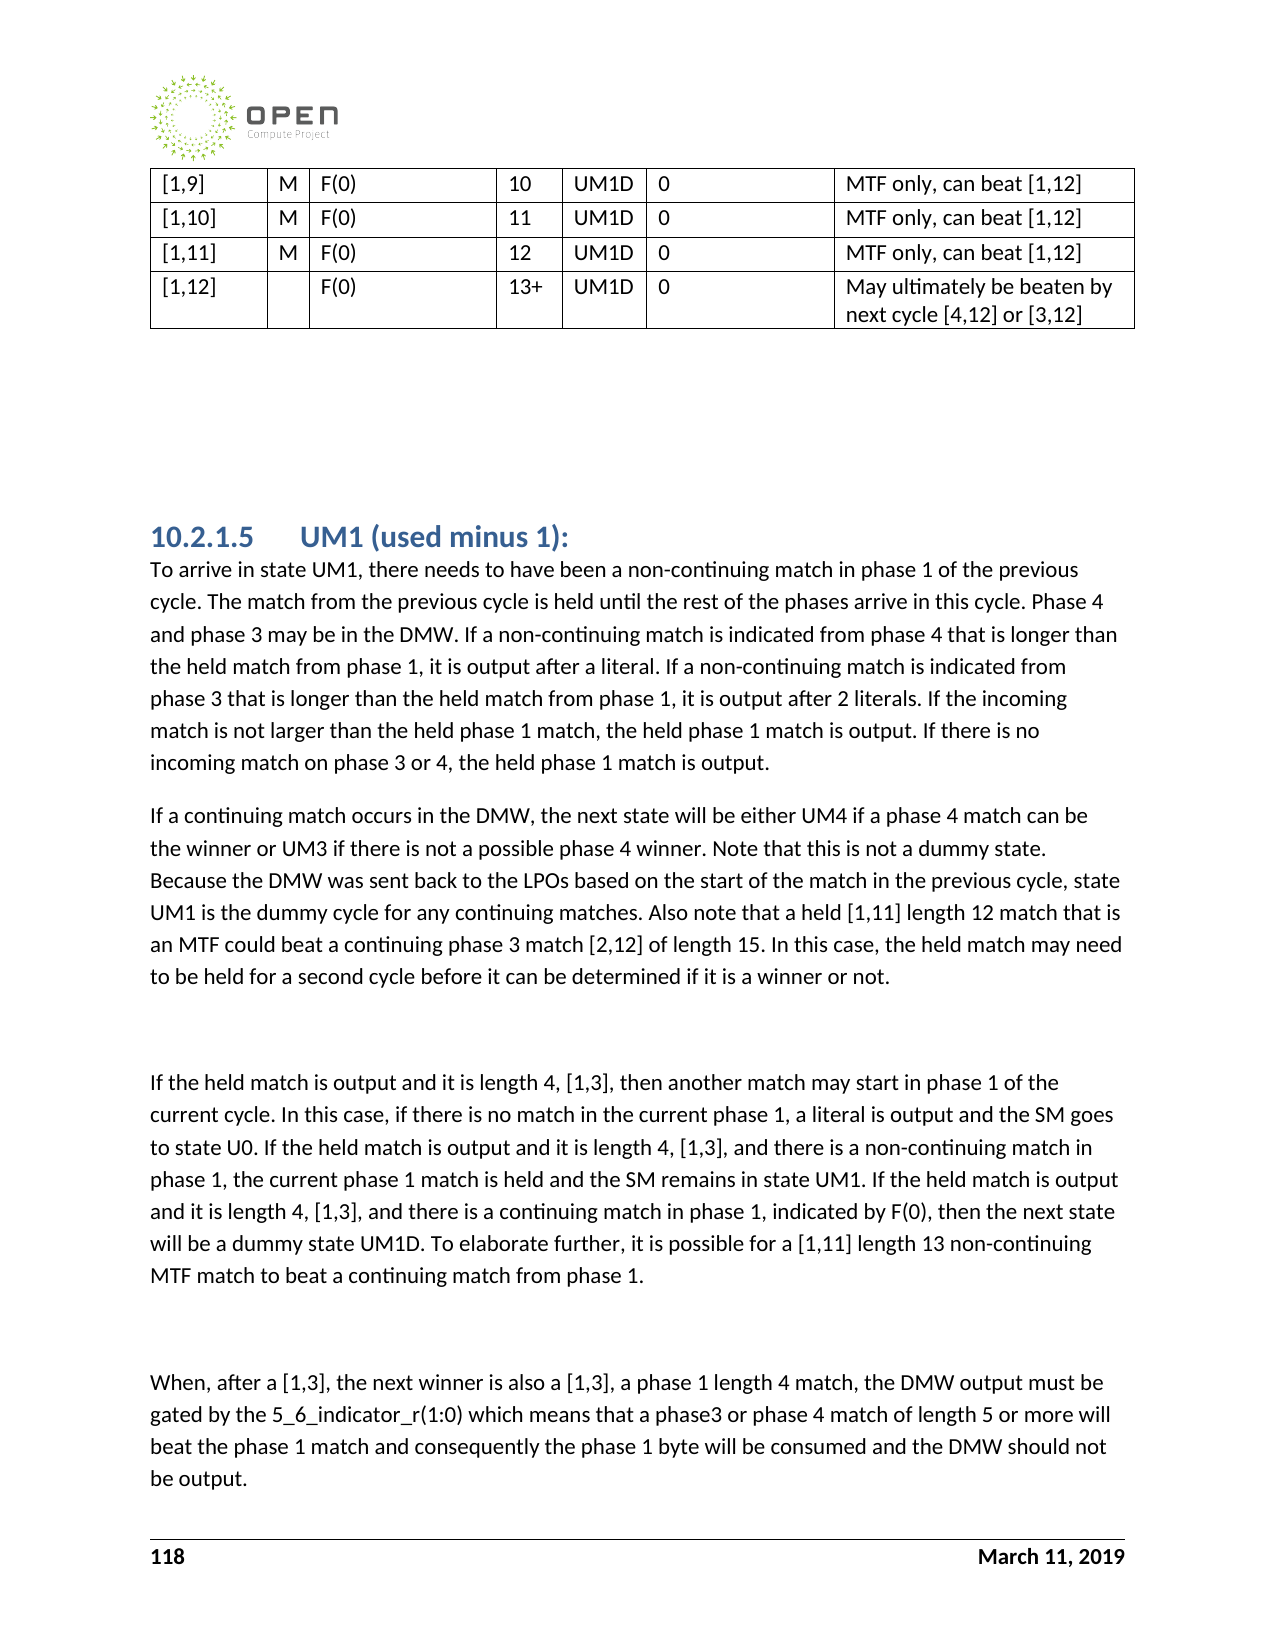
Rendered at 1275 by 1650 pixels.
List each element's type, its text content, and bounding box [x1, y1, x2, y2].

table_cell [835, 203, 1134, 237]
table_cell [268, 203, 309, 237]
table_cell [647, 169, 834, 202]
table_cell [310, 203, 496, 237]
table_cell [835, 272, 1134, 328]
subtitle UM1 (used minus 1): [150, 517, 1125, 555]
text To arrive in state UM1, there needs to have been a non-continuing match in phase 1 of the previous cycle. The match from the previous cycle is held until the rest of the phases arrive in this cycle. Phase 4 and phase 3 may be in the DMW. If a non-continuing match is indicated from phase 4 that is longer than the held match from phase 1, it is output after a literal. If a non-continuing match is indicated from phase 3 that is longer than the held match from phase 1, it is output after 2 literals. If the incoming match is not larger than the held phase 1 match, the held phase 1 match is output. If there is no incoming match on phase 3 or 4, the held phase 1 match is output. [150, 555, 1125, 776]
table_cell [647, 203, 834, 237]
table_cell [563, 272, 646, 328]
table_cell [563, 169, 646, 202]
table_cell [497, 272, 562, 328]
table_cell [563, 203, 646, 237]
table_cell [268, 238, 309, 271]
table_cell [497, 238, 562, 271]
text When, after a [1,3], the next winner is also a [1,3], a phase 1 length 4 match, the DMW output must be gated by the 5_6_indicator_r(1:0) which means that a phase3 or phase 4 match of length 5 or more will beat the phase 1 match and consequently the phase 1 byte will be consumed and the DMW should not be output. [150, 1368, 1125, 1492]
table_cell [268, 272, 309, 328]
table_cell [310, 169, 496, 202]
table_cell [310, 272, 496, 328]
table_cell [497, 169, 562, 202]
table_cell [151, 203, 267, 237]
text If the held match is output and it is length 4, [1,3], then another match may start in phase 1 of the current cycle. In this case, if there is no match in the current phase 1, a literal is output and the SM goes to state U0. If the held match is output and it is length 4, [1,3], and there is a non-continuing match in phase 1, the current phase 1 match is held and the SM remains in state UM1. If the held match is output and it is length 4, [1,3], and there is a continuing match in phase 1, indicated by F(0), then the next state will be a dummy state UM1D. To elaborate further, it is possible for a [1,11] length 13 non-continuing MTF match to beat a continuing match from phase 1. [150, 1068, 1125, 1289]
picture [150, 75, 338, 168]
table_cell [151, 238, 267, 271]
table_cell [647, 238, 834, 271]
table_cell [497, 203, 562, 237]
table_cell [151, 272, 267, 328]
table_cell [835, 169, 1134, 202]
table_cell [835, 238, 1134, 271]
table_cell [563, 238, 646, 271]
text If a continuing match occurs in the DMW, the next state will be either UM4 if a phase 4 match can be the winner or UM3 if there is not a possible phase 4 winner. Note that this is not a dummy state. Because the DMW was sent back to the LPOs based on the start of the match in the previous cycle, state UM1 is the dummy cycle for any continuing matches. Also note that a held [1,11] length 12 match that is an MTF could beat a continuing phase 3 match [2,12] of length 15. In this case, the held match may need to be held for a second cycle before it can be determined if it is a winner or not. [150, 801, 1125, 990]
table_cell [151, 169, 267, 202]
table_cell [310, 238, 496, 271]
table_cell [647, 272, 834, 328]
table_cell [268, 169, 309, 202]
